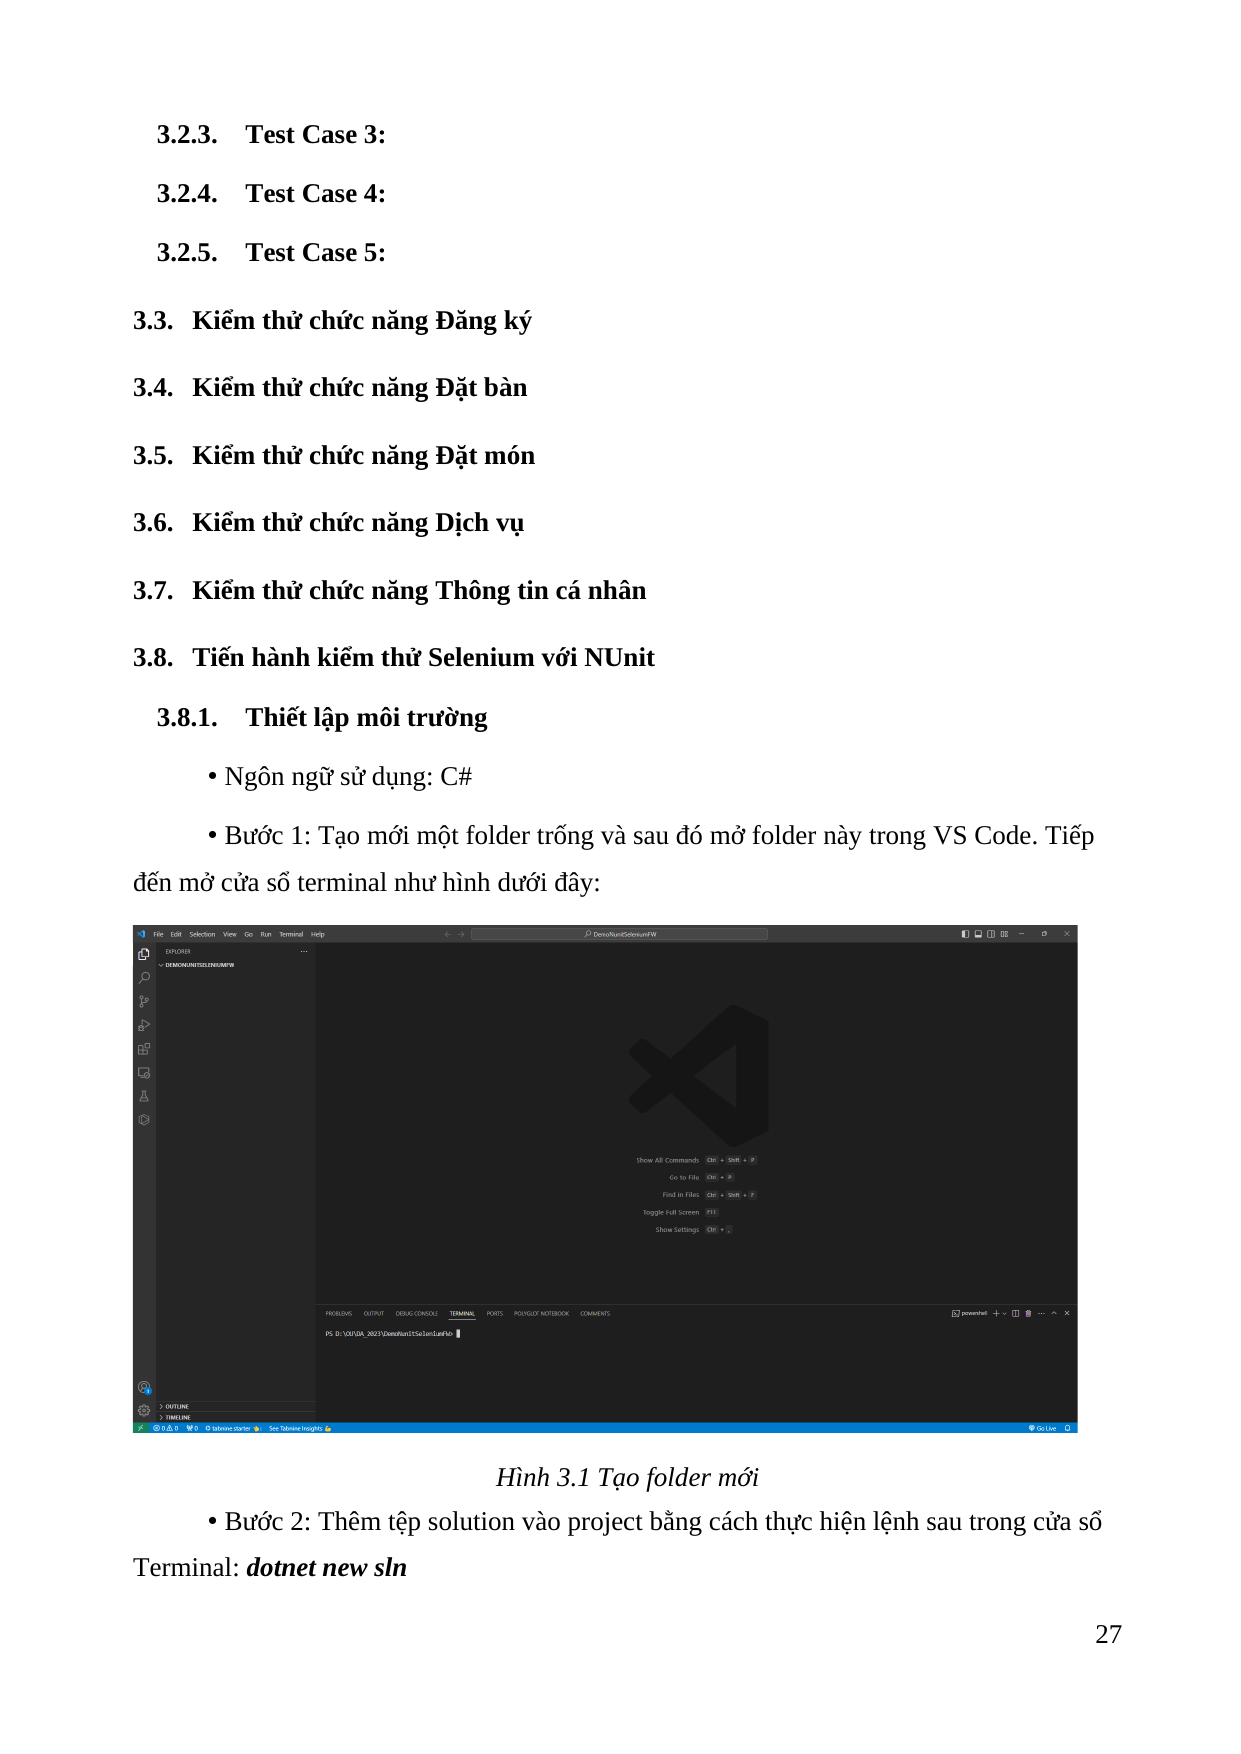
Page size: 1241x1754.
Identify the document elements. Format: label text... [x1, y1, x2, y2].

subtitle Kiểm thử chức năng Đăng ký [133, 304, 1122, 335]
subtitle Tiến hành kiểm thử Selenium với NUnit [133, 641, 1122, 673]
subtitle Kiểm thử chức năng Đặt món [133, 439, 1122, 470]
text Bước 1: Tạo mới một folder trống và sau đó mở folder này trong VS Code. Tiếp đến mở cửa sổ terminal như hình dưới đây: [133, 819, 1122, 897]
text Ngôn ngữ sử dụng: C# [133, 760, 1122, 791]
picture [132, 925, 1078, 1433]
subtitle Test Case 4: [157, 177, 1122, 208]
subtitle Kiểm thử chức năng Dịch vụ [133, 506, 1122, 538]
subtitle Thiết lập môi trường [157, 701, 1122, 732]
subtitle Test Case 5: [157, 236, 1122, 268]
subtitle Test Case 3: [157, 118, 1122, 149]
subtitle Kiểm thử chức năng Đặt bàn [133, 371, 1122, 403]
subtitle Kiểm thử chức năng Thông tin cá nhân [133, 574, 1122, 605]
text Bước 2: Thêm tệp solution vào project bằng cách thực hiện lệnh sau trong cửa sổ Terminal: dotnet new sln [133, 1505, 1122, 1583]
